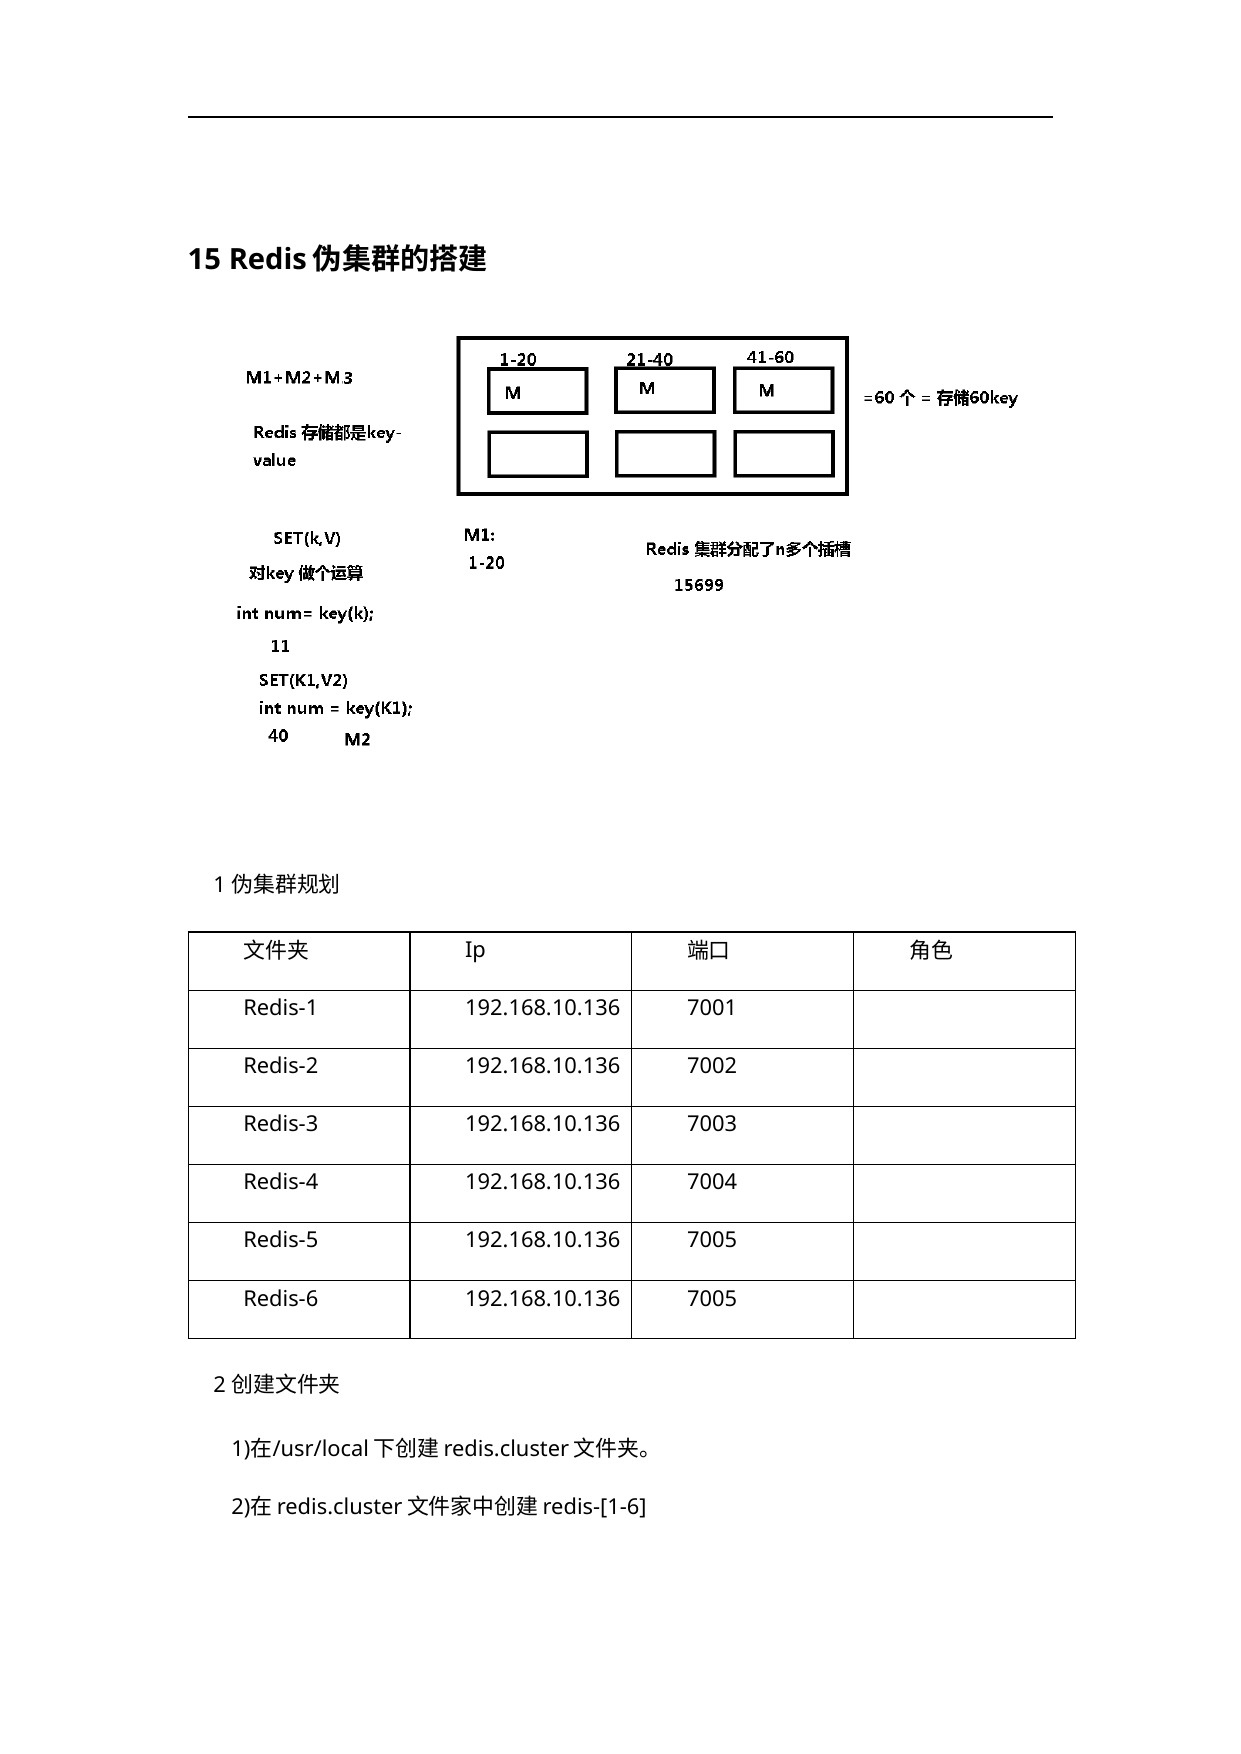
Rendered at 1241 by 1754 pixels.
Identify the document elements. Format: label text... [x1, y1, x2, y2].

table_cell 192.168.10.136 [411, 1165, 631, 1222]
table_cell 7003 [632, 1107, 853, 1164]
table_cell [854, 1049, 1075, 1106]
table_cell Redis-6 [189, 1281, 409, 1338]
table_header 端口 [632, 933, 853, 989]
table_header 文件夹 [189, 933, 409, 989]
table_cell 192.168.10.136 [411, 1223, 631, 1280]
table_cell 7002 [632, 1049, 853, 1106]
table_cell Redis-2 [189, 1049, 409, 1106]
table_cell 192.168.10.136 [411, 1107, 631, 1164]
table_cell 7005 [632, 1223, 853, 1280]
table_cell 192.168.10.136 [411, 991, 631, 1048]
table_cell [854, 1165, 1075, 1222]
table_cell Redis-4 [189, 1165, 409, 1222]
table_cell Redis-5 [189, 1223, 409, 1280]
table_cell 7001 [632, 991, 853, 1048]
text 2)在redis.cluster文件家中创建redis-[1-6] [187, 1489, 1053, 1521]
table_cell Redis-3 [189, 1107, 409, 1164]
table_header Ip [411, 933, 631, 989]
table_cell [854, 1107, 1075, 1164]
table_cell 192.168.10.136 [411, 1049, 631, 1106]
table_cell 192.168.10.136 [411, 1281, 631, 1338]
table_cell Redis-1 [189, 991, 409, 1048]
table_cell 7005 [632, 1281, 853, 1338]
text 1)在/usr/local下创建redis.cluster文件夹。 [187, 1431, 1053, 1463]
table_header 角色 [854, 933, 1075, 989]
subtitle 伪集群规划 [187, 867, 1053, 899]
table_cell 7004 [632, 1165, 853, 1222]
table_cell [854, 1281, 1075, 1338]
picture [231, 322, 1097, 766]
subtitle 创建文件夹 [187, 1366, 1053, 1399]
table_cell [854, 1223, 1075, 1280]
subtitle Redis伪集群的搭建 [187, 224, 1053, 289]
table_cell [854, 991, 1075, 1048]
